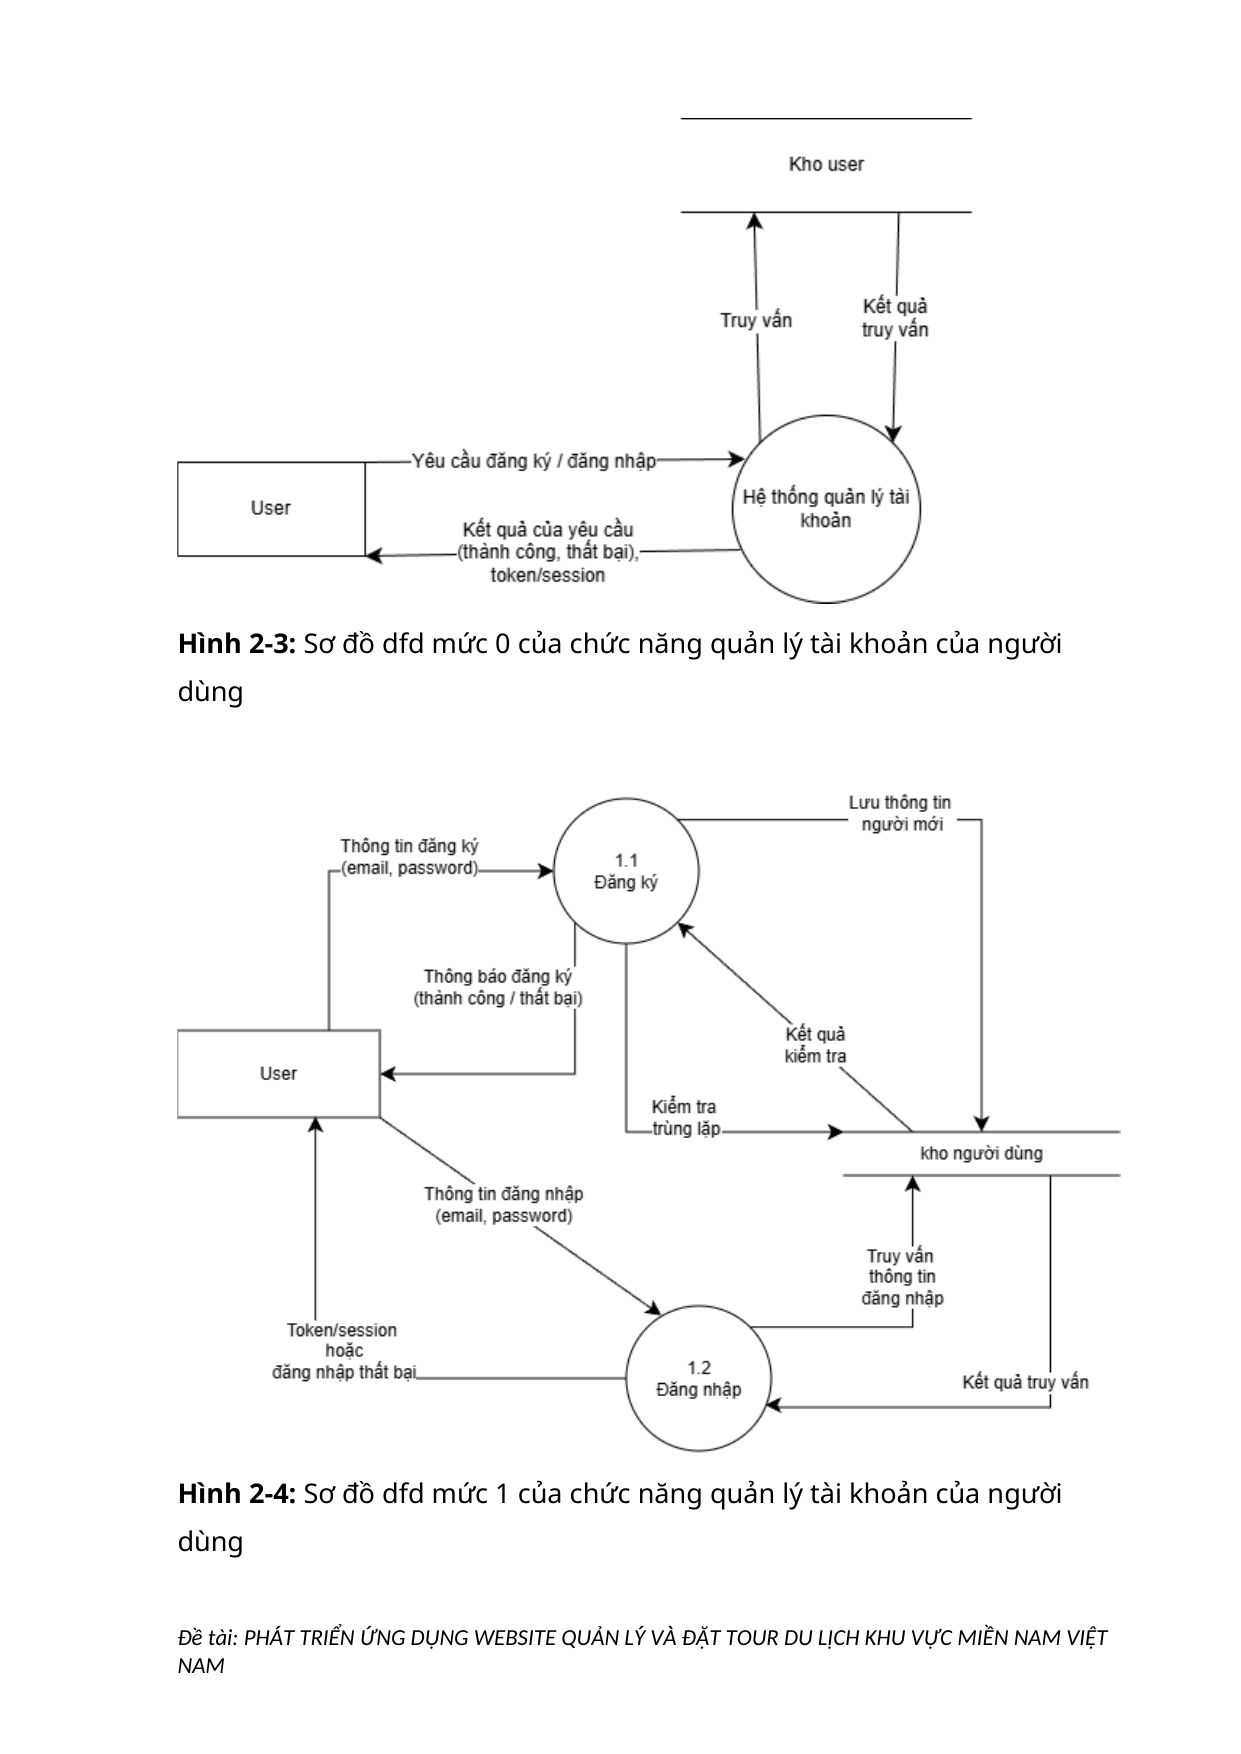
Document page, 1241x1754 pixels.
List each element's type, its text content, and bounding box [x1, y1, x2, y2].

picture [177, 793, 1121, 1454]
picture [177, 118, 973, 604]
text Hình 2-4: Sơ đồ dfd mức 1 của chức năng quản lý tài khoản của người dùng [177, 1475, 1122, 1560]
text Hình 2-3: Sơ đồ dfd mức 0 của chức năng quản lý tài khoản của người dùng [177, 624, 1122, 709]
